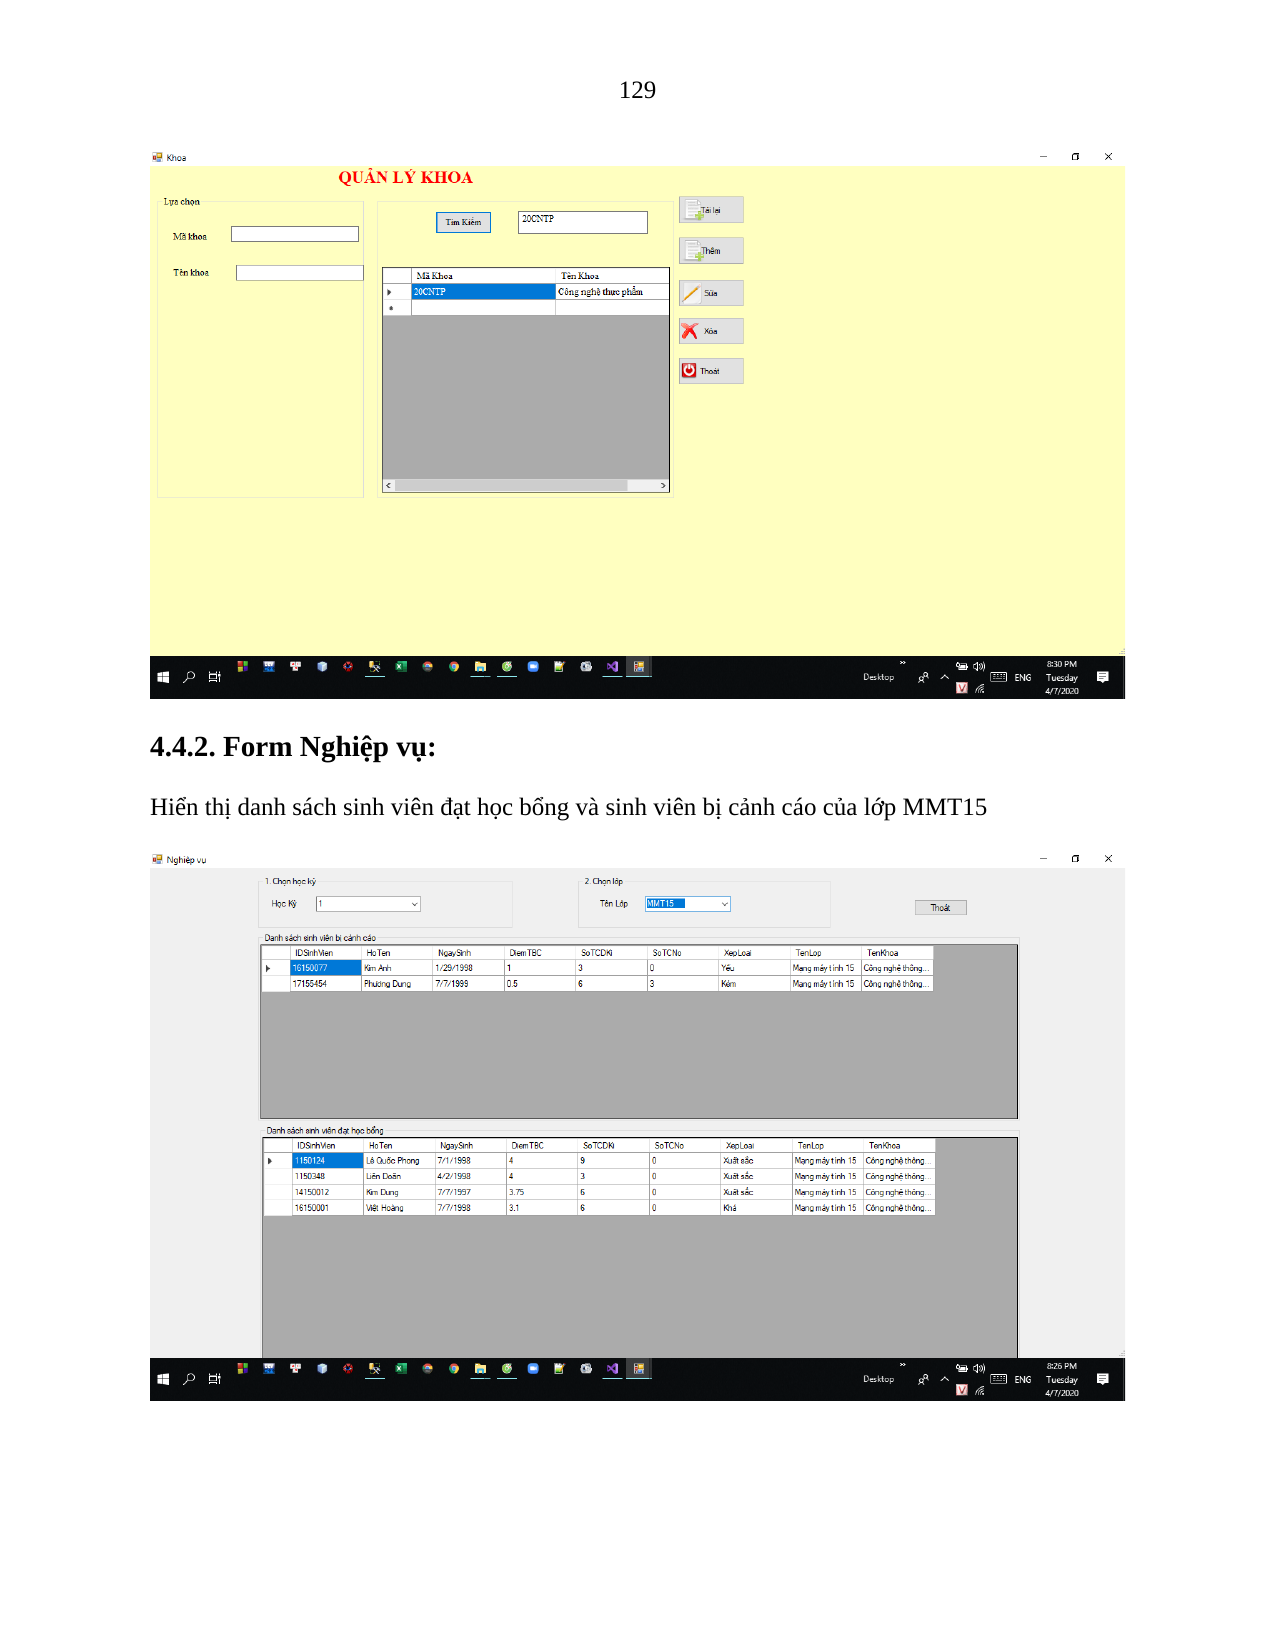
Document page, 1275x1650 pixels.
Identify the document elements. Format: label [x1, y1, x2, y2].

picture [150, 851, 1125, 1401]
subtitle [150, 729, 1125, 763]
picture [150, 150, 1125, 699]
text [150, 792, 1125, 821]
